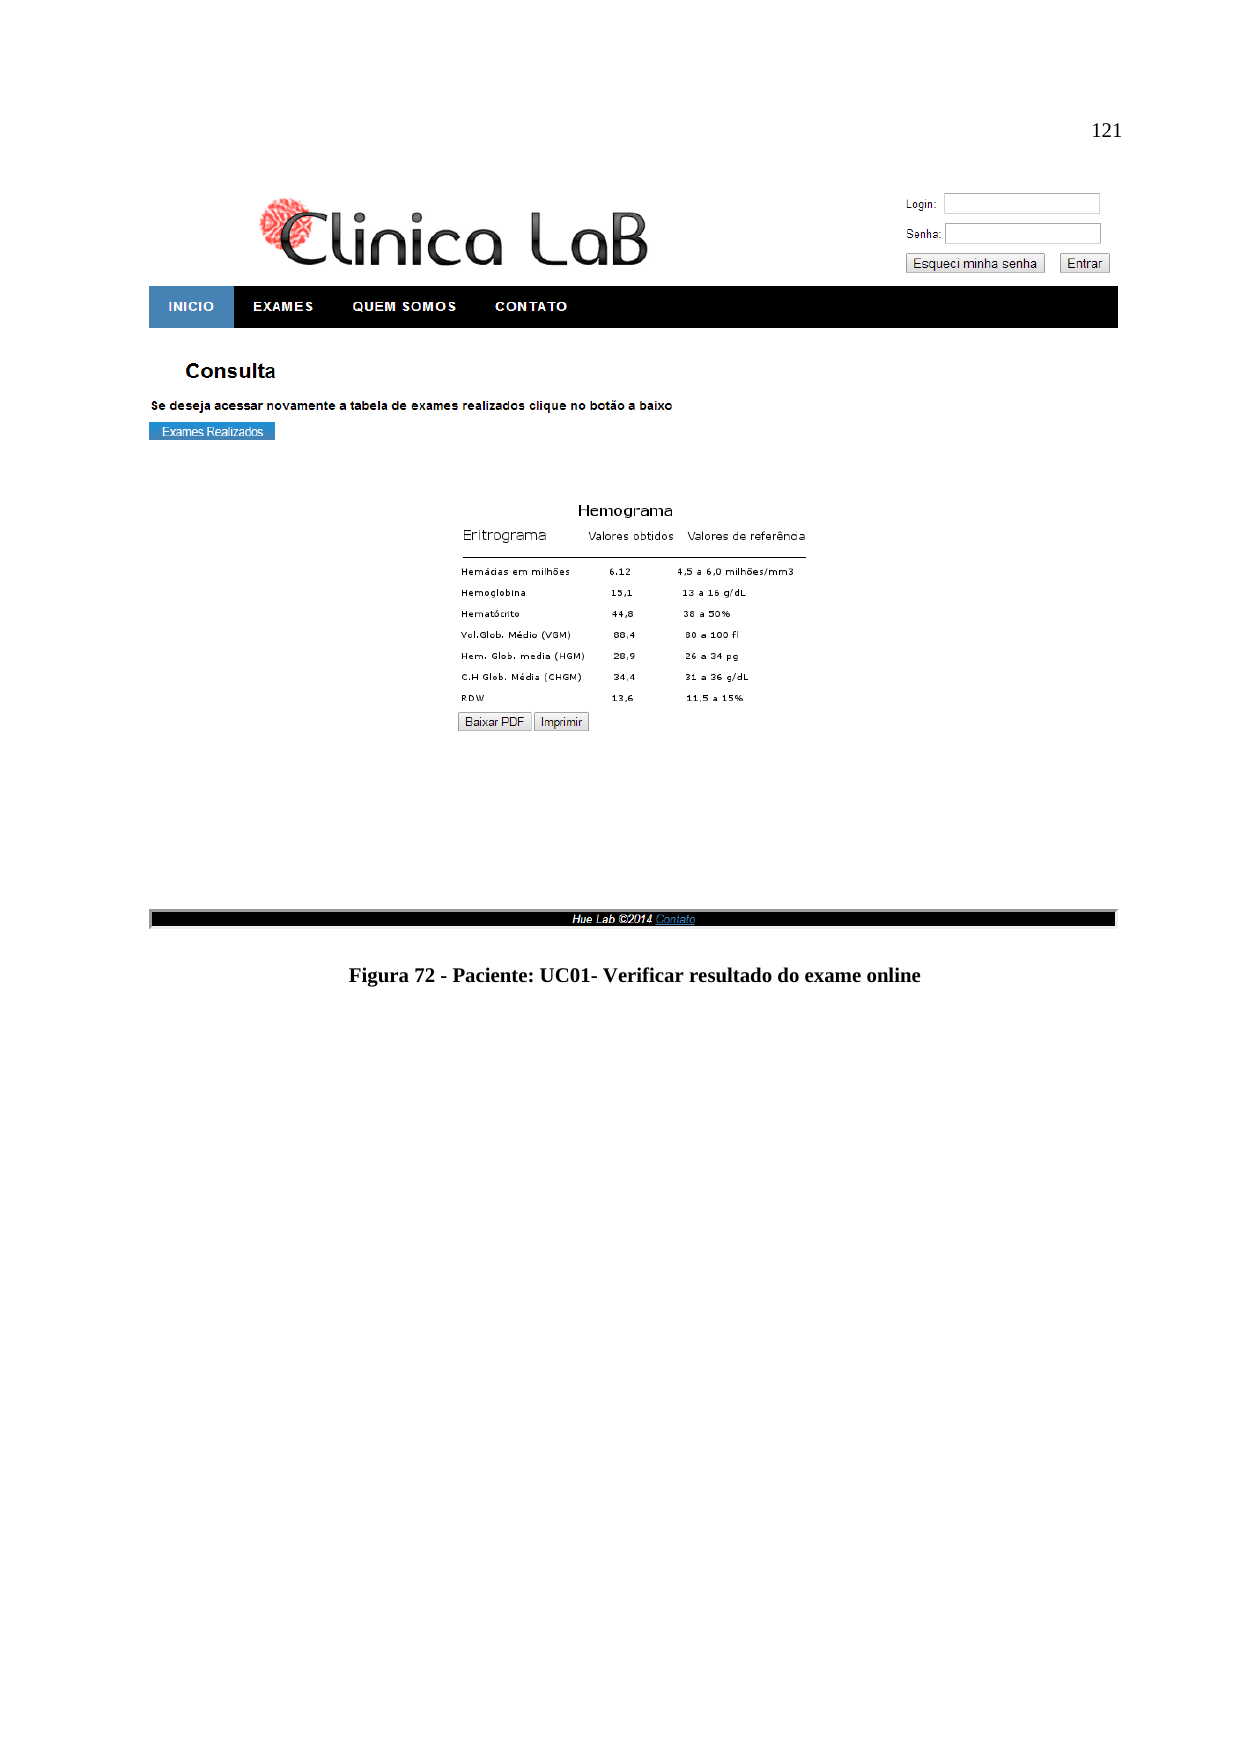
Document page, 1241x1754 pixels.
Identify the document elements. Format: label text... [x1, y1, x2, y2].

picture [147, 177, 1122, 937]
